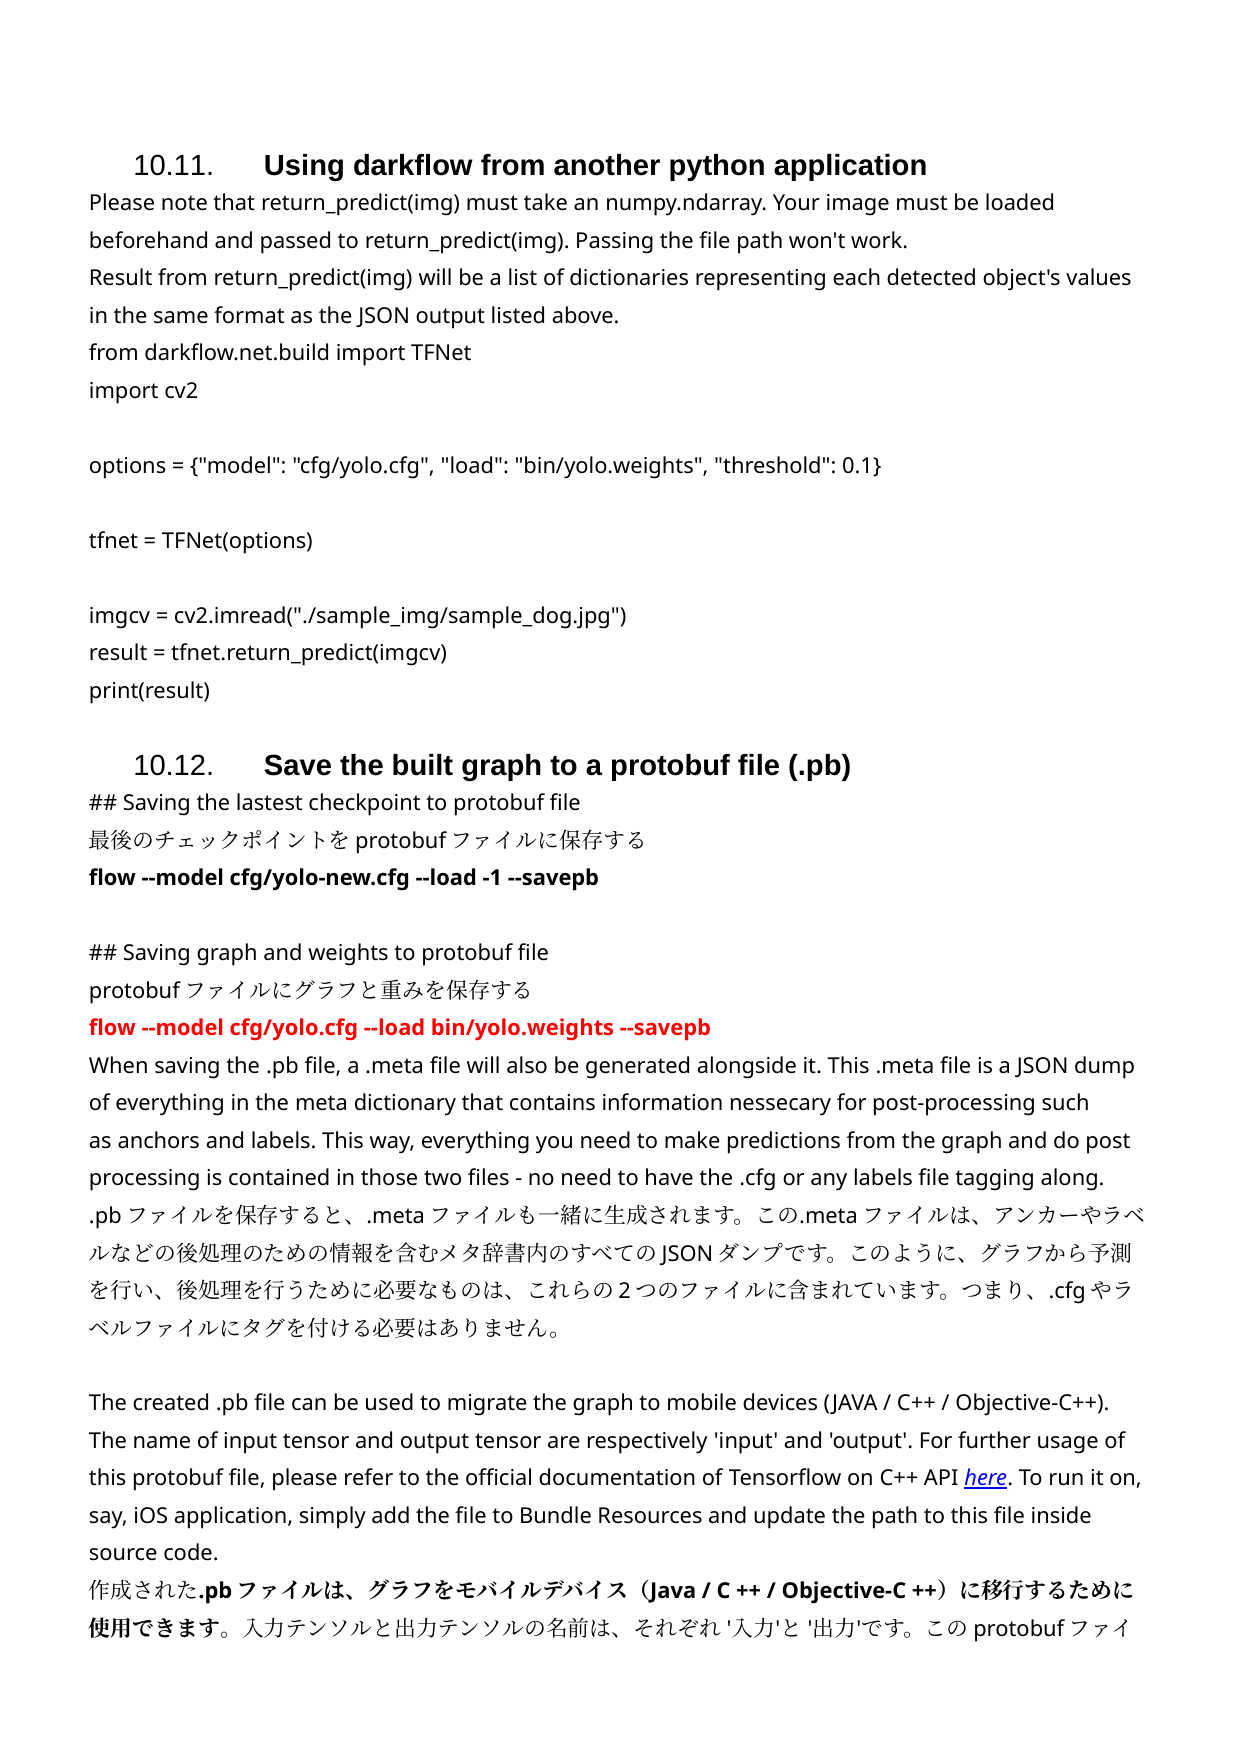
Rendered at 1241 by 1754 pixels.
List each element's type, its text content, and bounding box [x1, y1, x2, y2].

text from darkflow.net.build import TFNet [89, 333, 1152, 371]
text When saving the .pb file, a .meta file will also be generated alongside it. This .meta file is a JSON dump of everything in the meta dictionary that contains information nessecary for post-processing such as anchors and labels. This way, everything you need to make predictions from the graph and do post processing is contained in those two files - no need to have the .cfg or any labels file tagging along. [89, 1046, 1152, 1196]
text tfnet = TFNet(options) [89, 521, 1152, 558]
text Please note that return_predict(img) must take an numpy.ndarray. Your image must be loaded beforehand and passed to return_predict(img). Passing the file path won't work. [89, 183, 1152, 258]
text The created .pb file can be used to migrate the graph to mobile devices (JAVA / C++ / Objective-C++). The name of input tensor and output tensor are respectively 'input' and 'output'. For further usage of this protobuf file, please refer to the official documentation of Tensorflow on C++ API here. To run it on, say, iOS application, simply add the file to Bundle Resources and update the path to this file inside source code. [89, 1383, 1152, 1571]
text 最後のチェックポイントをprotobufファイルに保存する [89, 821, 1152, 858]
subtitle Using darkflow from another python application [133, 146, 1152, 183]
text print(result) [89, 671, 1152, 708]
text ## Saving the lastest checkpoint to protobuf file [89, 783, 1152, 821]
text options = {"model": "cfg/yolo.cfg", "load": "bin/yolo.weights", "threshold": 0.1} [89, 446, 1152, 483]
text result = tfnet.return_predict(imgcv) [89, 633, 1152, 671]
text .pbファイルを保存すると、.metaファイルも一緒に生成されます。この.metaファイルは、アンカーやラベルなどの後処理のための情報を含むメタ辞書内のすべてのJSONダンプです。このように、グラフから予測を行い、後処理を行うために必要なものは、これらの2つのファイルに含まれています。つまり、.cfgやラベルファイルにタグを付ける必要はありません。 [89, 1196, 1152, 1346]
subtitle Save the built graph to a protobuf file (.pb) [133, 746, 1152, 783]
text flow --model cfg/yolo-new.cfg --load -1 --savepb [89, 858, 1152, 896]
text flow --model cfg/yolo.cfg --load bin/yolo.weights --savepb [89, 1008, 1152, 1046]
text imgcv = cv2.imread("./sample_img/sample_dog.jpg") [89, 596, 1152, 633]
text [89, 1571, 1152, 1646]
text Result from return_predict(img) will be a list of dictionaries representing each detected object's values in the same format as the JSON output listed above. [89, 258, 1152, 333]
text ## Saving graph and weights to protobuf file [89, 933, 1152, 971]
text protobufファイルにグラフと重みを保存する [89, 971, 1152, 1008]
text import cv2 [89, 371, 1152, 408]
